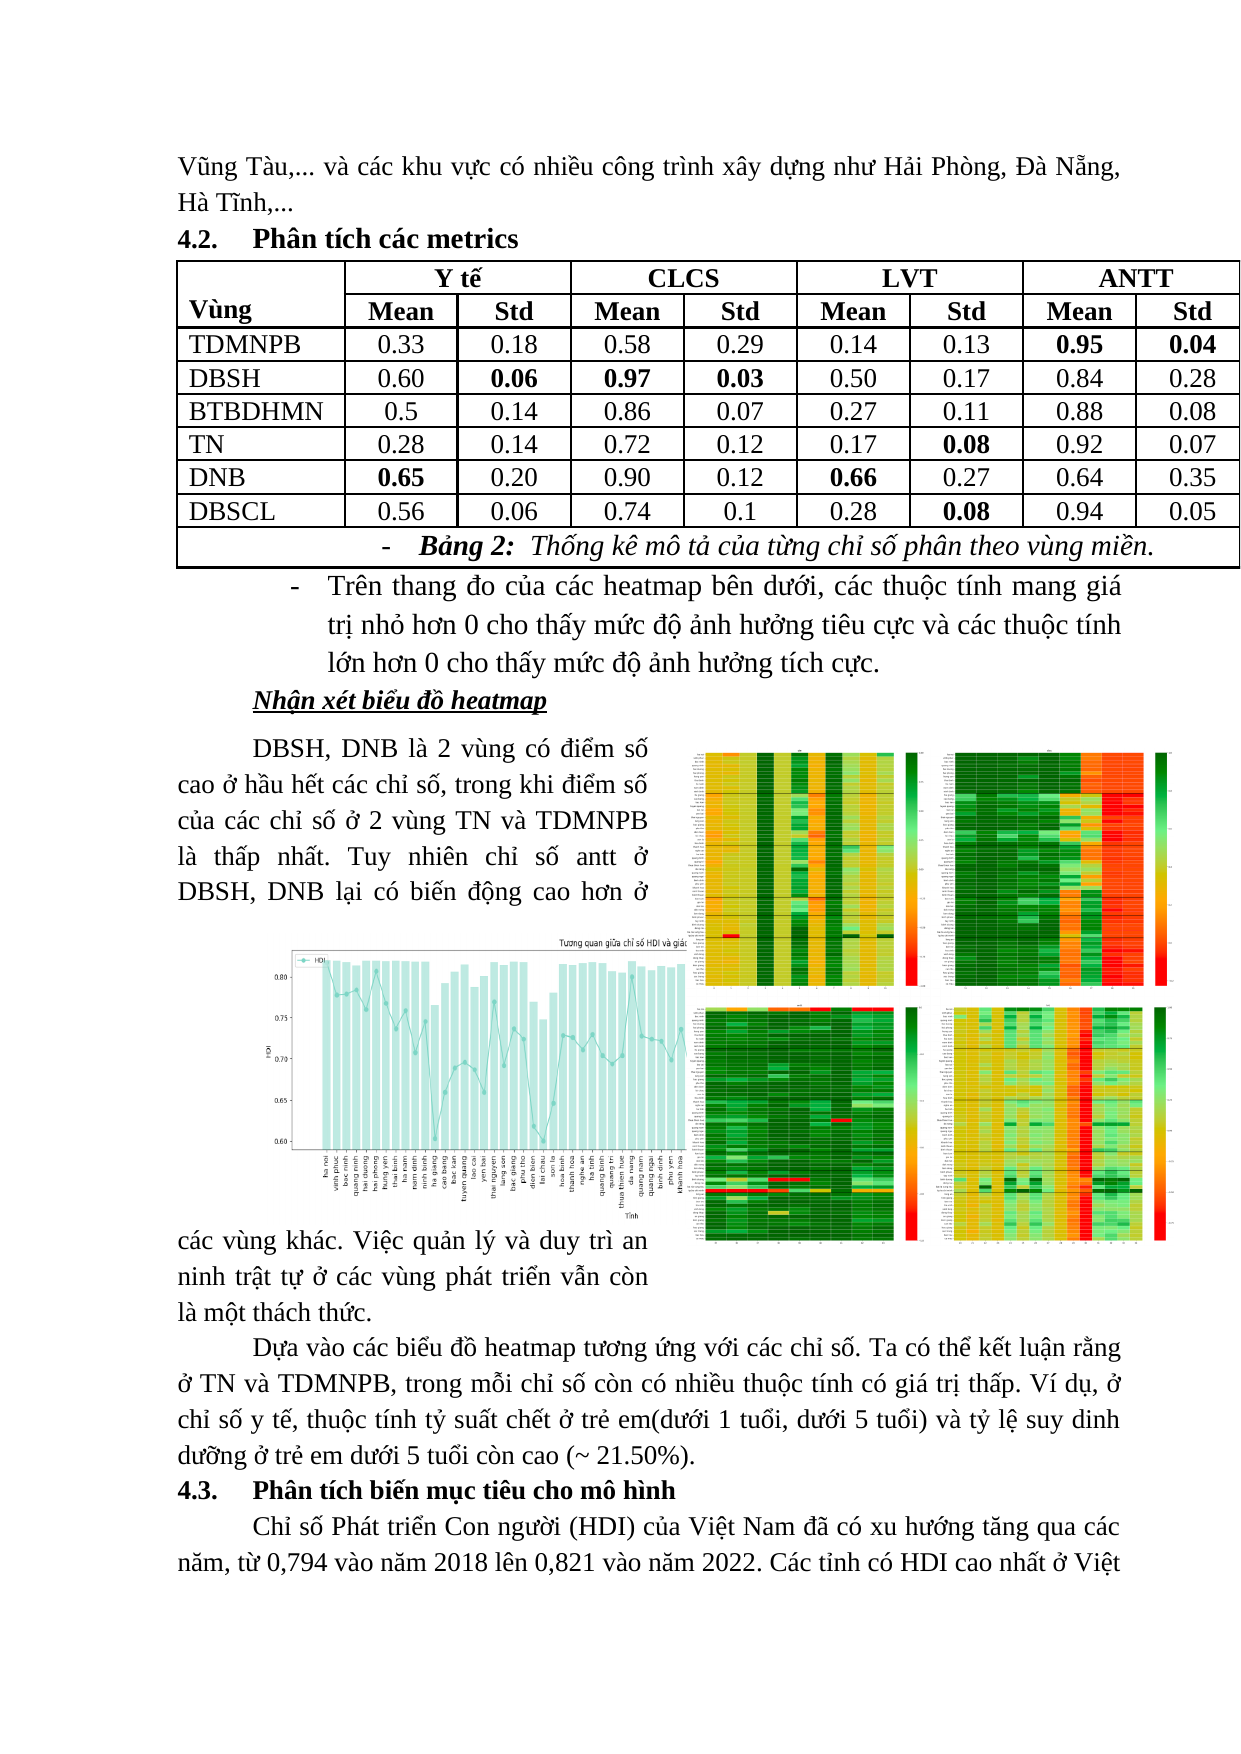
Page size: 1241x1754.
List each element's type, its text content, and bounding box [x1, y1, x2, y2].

table_header LVT [798, 262, 1022, 293]
subtitle Phân tích các metrics [177, 221, 1122, 255]
subtitle Phân tích biến mục tiêu cho mô hình [177, 1474, 1122, 1506]
table_cell 0.28 [798, 495, 909, 526]
table_header ANTT [1024, 262, 1239, 293]
table_cell 0.28 [346, 428, 456, 459]
table_cell TDMNPB [178, 329, 344, 360]
table_cell 0.08 [911, 428, 1022, 459]
table_header CLCS [572, 262, 796, 293]
text Nhận xét biểu đồ heatmap [252, 684, 1122, 715]
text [177, 1510, 1122, 1577]
table_cell Std [685, 295, 796, 326]
table_header Y tế [346, 262, 570, 293]
table_cell Bảng 2: Thống kê mô tả của từng chỉ số phân theo vùng miền. [178, 528, 1239, 566]
table_cell TN [178, 428, 344, 459]
table_cell 0.07 [685, 395, 796, 426]
table_cell 0.05 [1137, 495, 1239, 526]
table_cell 0.1 [685, 495, 796, 526]
table_header Vùng [178, 262, 344, 326]
table_cell Mean [572, 295, 683, 326]
table_cell 0.11 [911, 395, 1022, 426]
table_cell DNB [178, 461, 344, 493]
table_cell Mean [798, 295, 909, 326]
table_cell 0.14 [459, 395, 570, 426]
table_cell 0.86 [572, 395, 683, 426]
table_cell 0.27 [911, 461, 1022, 493]
table_cell DBSCL [178, 495, 344, 526]
table_cell 0.33 [346, 329, 456, 360]
table_cell 0.13 [911, 329, 1022, 360]
table_cell 0.97 [572, 362, 683, 393]
table_cell 0.14 [459, 428, 570, 459]
table_cell 0.65 [346, 461, 456, 493]
table_cell Mean [346, 295, 456, 326]
table_cell 0.12 [685, 428, 796, 459]
table_cell 0.50 [798, 362, 909, 393]
table_cell 0.17 [798, 428, 909, 459]
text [130, 150, 1122, 217]
table_cell 0.84 [1024, 362, 1135, 393]
table_cell 0.64 [1024, 461, 1135, 493]
table_cell 0.03 [685, 362, 796, 393]
table_cell 0.88 [1024, 395, 1135, 426]
table_cell 0.28 [1137, 362, 1239, 393]
table_cell 0.20 [459, 461, 570, 493]
table_cell Std [1137, 295, 1239, 326]
table_cell Std [459, 295, 570, 326]
table_cell BTBDHMN [178, 395, 344, 426]
table_cell 0.14 [798, 329, 909, 360]
table_cell 0.12 [685, 461, 796, 493]
subtitle Trên thang đo của các heatmap bên dưới, các thuộc tính mang giá trị nhỏ hơn 0 cho thấy mức độ ảnh hưởng tiêu cực và các thuộc tính lớn hơn 0 cho thấy mức độ ảnh hưởng tích cực. [290, 569, 1122, 679]
table_cell 0.94 [1024, 495, 1135, 526]
table_cell 0.06 [459, 495, 570, 526]
table_cell 0.56 [346, 495, 456, 526]
table_cell 0.27 [798, 395, 909, 426]
table_cell 0.92 [1024, 428, 1135, 459]
table_cell 0.95 [1024, 329, 1135, 360]
table_cell DBSH [178, 362, 344, 393]
table_cell 0.08 [911, 495, 1022, 526]
table_cell 0.66 [798, 461, 909, 493]
table_cell 0.74 [572, 495, 683, 526]
table_cell 0.04 [1137, 329, 1239, 360]
picture [261, 748, 1174, 1246]
table_cell 0.72 [572, 428, 683, 459]
table_cell 0.18 [459, 329, 570, 360]
table_cell Std [911, 295, 1022, 326]
table_cell 0.17 [911, 362, 1022, 393]
table_cell 0.29 [685, 329, 796, 360]
table_cell 0.35 [1137, 461, 1239, 493]
table_cell Mean [1024, 295, 1135, 326]
table_cell 0.07 [1137, 428, 1239, 459]
table_cell 0.5 [346, 395, 456, 426]
table_cell 0.90 [572, 461, 683, 493]
table_cell 0.60 [346, 362, 456, 393]
table_cell 0.06 [459, 362, 570, 393]
text Dựa vào các biểu đồ heatmap tương ứng với các chỉ số. Ta có thể kết luận rằng ở TN và TDMNPB, trong mỗi chỉ số còn có nhiều thuộc tính có giá trị thấp. Ví dụ, ở chỉ số y tế, thuộc tính tỷ suất chết ở trẻ em(dưới 1 tuổi, dưới 5 tuổi) và tỷ lệ suy dinh dưỡng ở trẻ em dưới 5 tuổi còn cao (~ 21.50%). [177, 1332, 1122, 1470]
table_cell 0.08 [1137, 395, 1239, 426]
table_cell 0.58 [572, 329, 683, 360]
